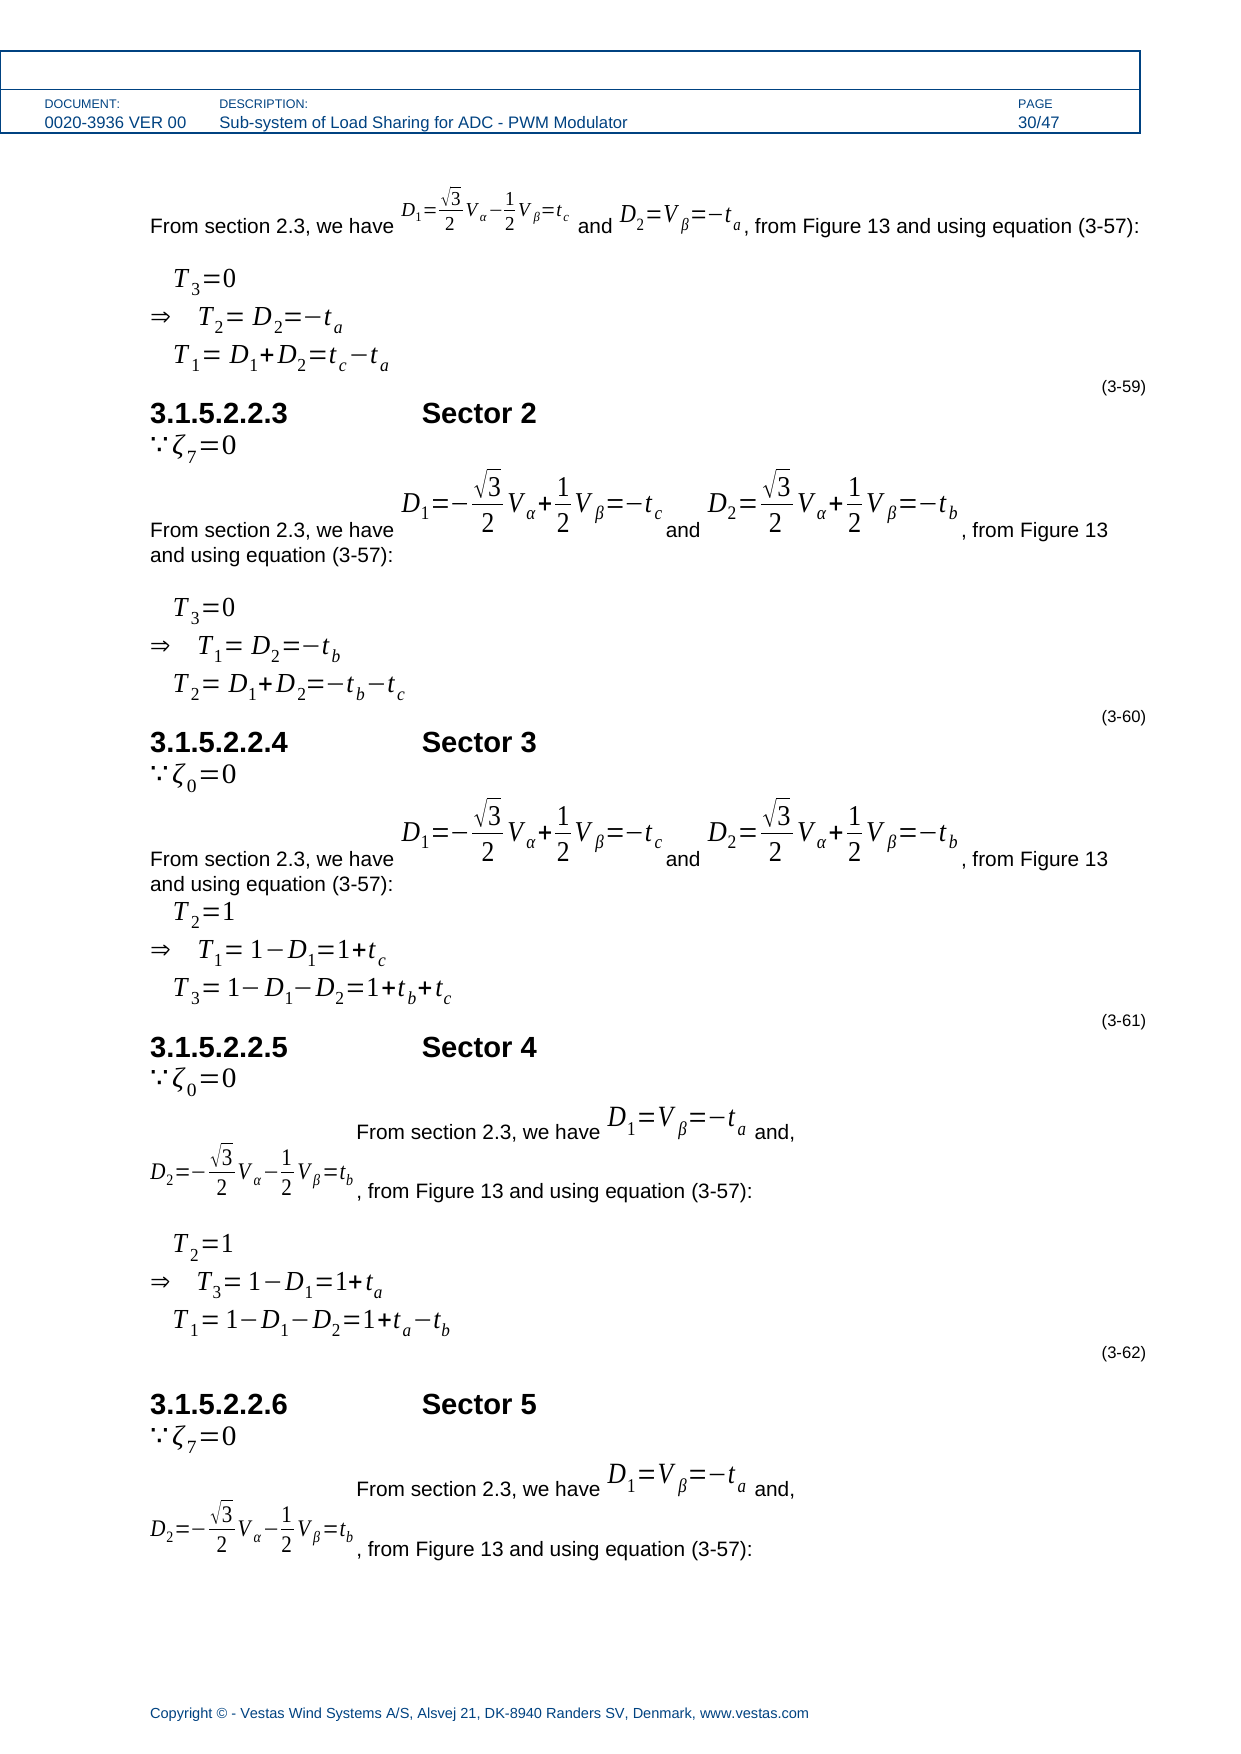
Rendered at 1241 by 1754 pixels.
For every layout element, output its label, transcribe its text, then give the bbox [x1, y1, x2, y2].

text From section 2.3, we have and, [150, 1458, 1146, 1510]
subtitle Sector 3 [150, 726, 1146, 759]
subtitle Sector 4 [150, 1029, 1146, 1063]
subtitle Sector 5 [150, 1387, 1146, 1420]
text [150, 467, 1146, 567]
text From section 2.3, we have and, [150, 1101, 1146, 1153]
subtitle Sector 2 [150, 396, 1146, 430]
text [150, 50, 1146, 238]
